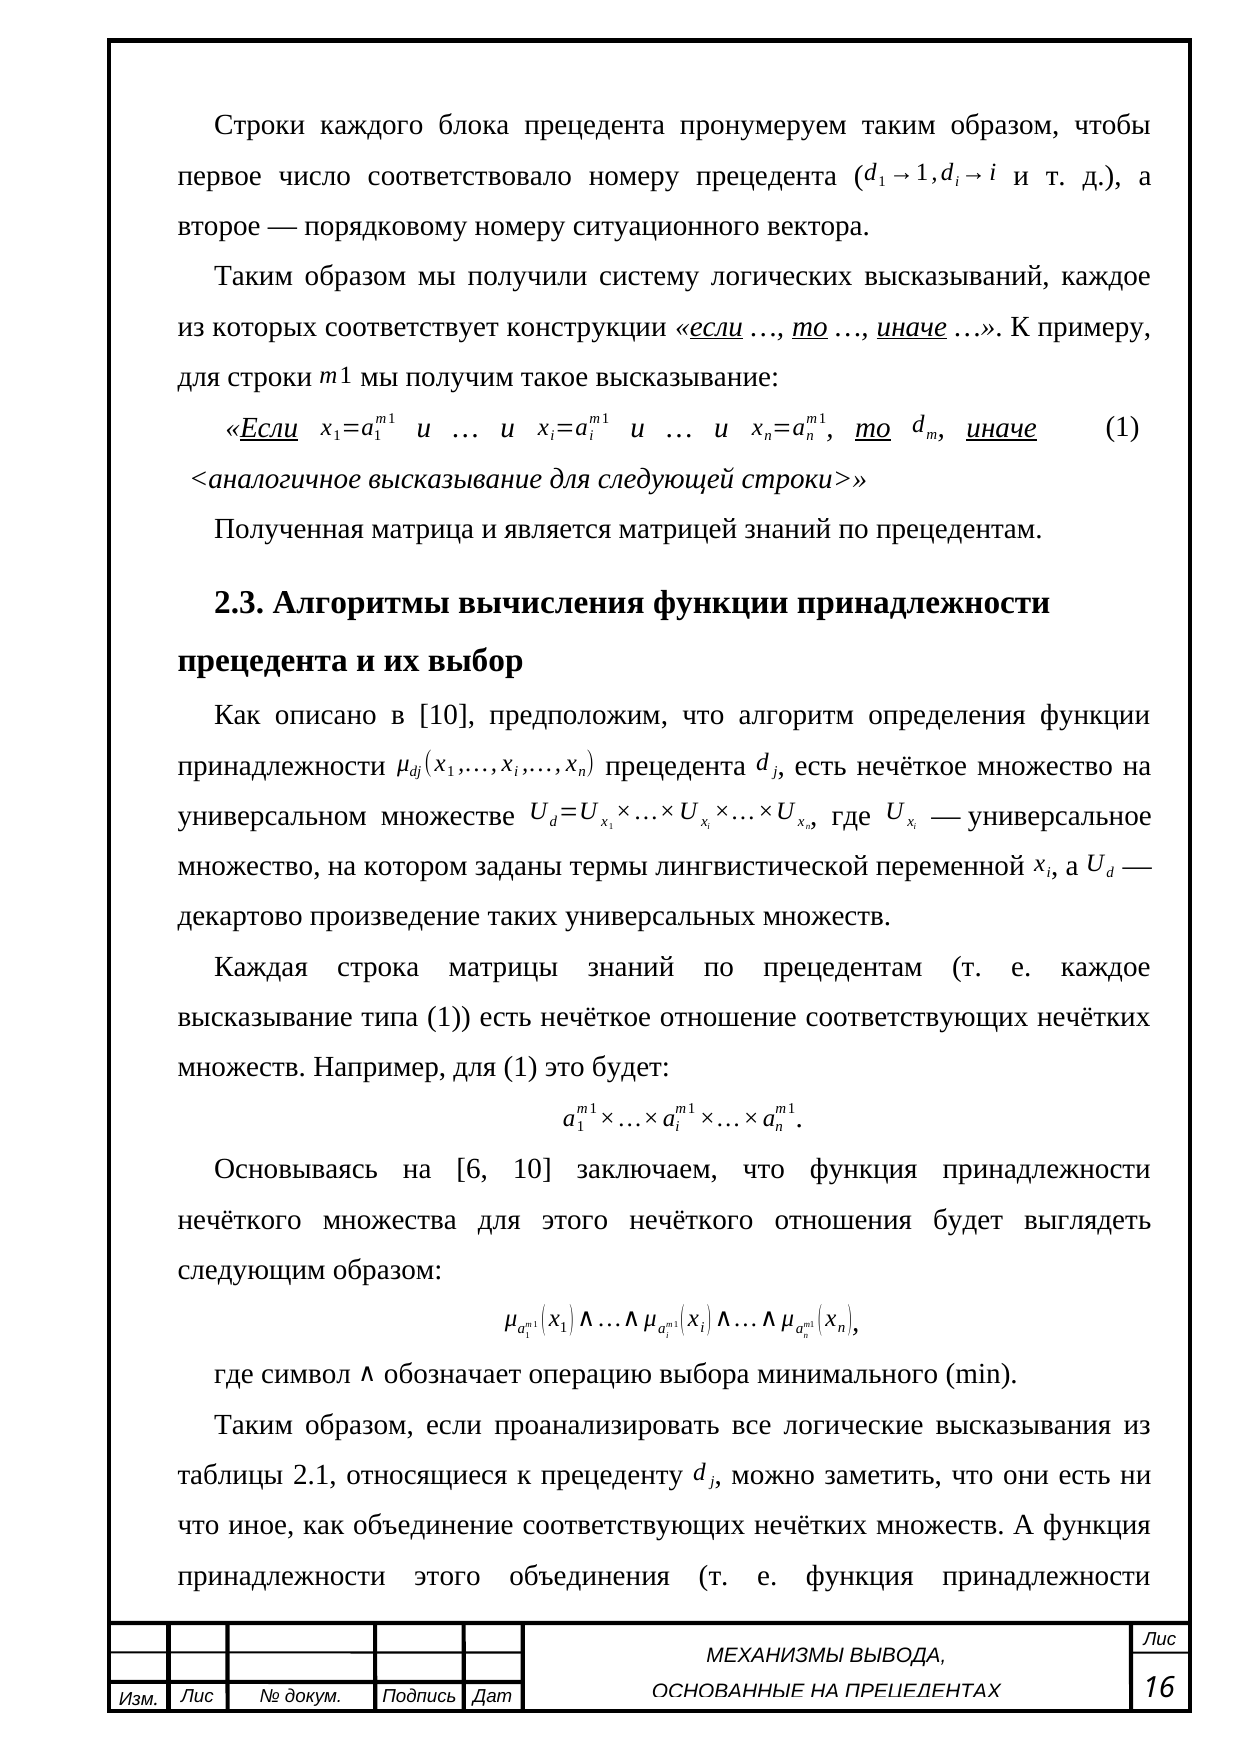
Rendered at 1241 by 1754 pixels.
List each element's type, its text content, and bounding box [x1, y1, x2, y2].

text , [177, 1302, 1152, 1340]
table_header (1) [1048, 409, 1151, 511]
text . [177, 1100, 1152, 1135]
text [177, 1407, 1152, 1591]
text где символ обозначает операцию выбора минимального (min). [177, 1357, 1152, 1390]
text Каждая строка матрицы знаний по прецедентам (т. е. каждое высказывание типа (1)) есть нечёткое отношение соответствующих нечётких множеств. Например, для (1) это будет: [177, 949, 1152, 1083]
table_header «Если и … и и … и , то , иначе <аналогичное высказывание для следующей строки>» [177, 409, 1048, 511]
text Как описано в [10], предположим, что алгоритм определения функции принадлежности прецедента , есть нечёткое множество на универсальном множестве , где — универсальное множество, на котором заданы термы лингвистической переменной , а — декартово произведение таких универсальных множеств. [177, 697, 1152, 932]
text Основываясь на [6, 10] заключаем, что функция принадлежности нечёткого множества для этого нечёткого отношения будет выглядеть следующим образом: [177, 1151, 1152, 1286]
text Таким образом мы получили систему логических высказываний, каждое из которых соответствует конструкции «если …, то …, иначе …». К примеру, для строки мы получим такое высказывание: [177, 258, 1152, 392]
text Строки каждого блока прецедента пронумеруем таким образом, чтобы первое число соответствовало номеру прецедента ( и т. д.), а второе — порядковому номеру ситуационного вектора. [177, 107, 1152, 242]
text Полученная матрица и является матрицей знаний по прецедентам. [177, 511, 1152, 545]
subtitle 2.3. Алгоритмы вычисления функции принадлежности прецедента и их выбор [177, 582, 1152, 678]
